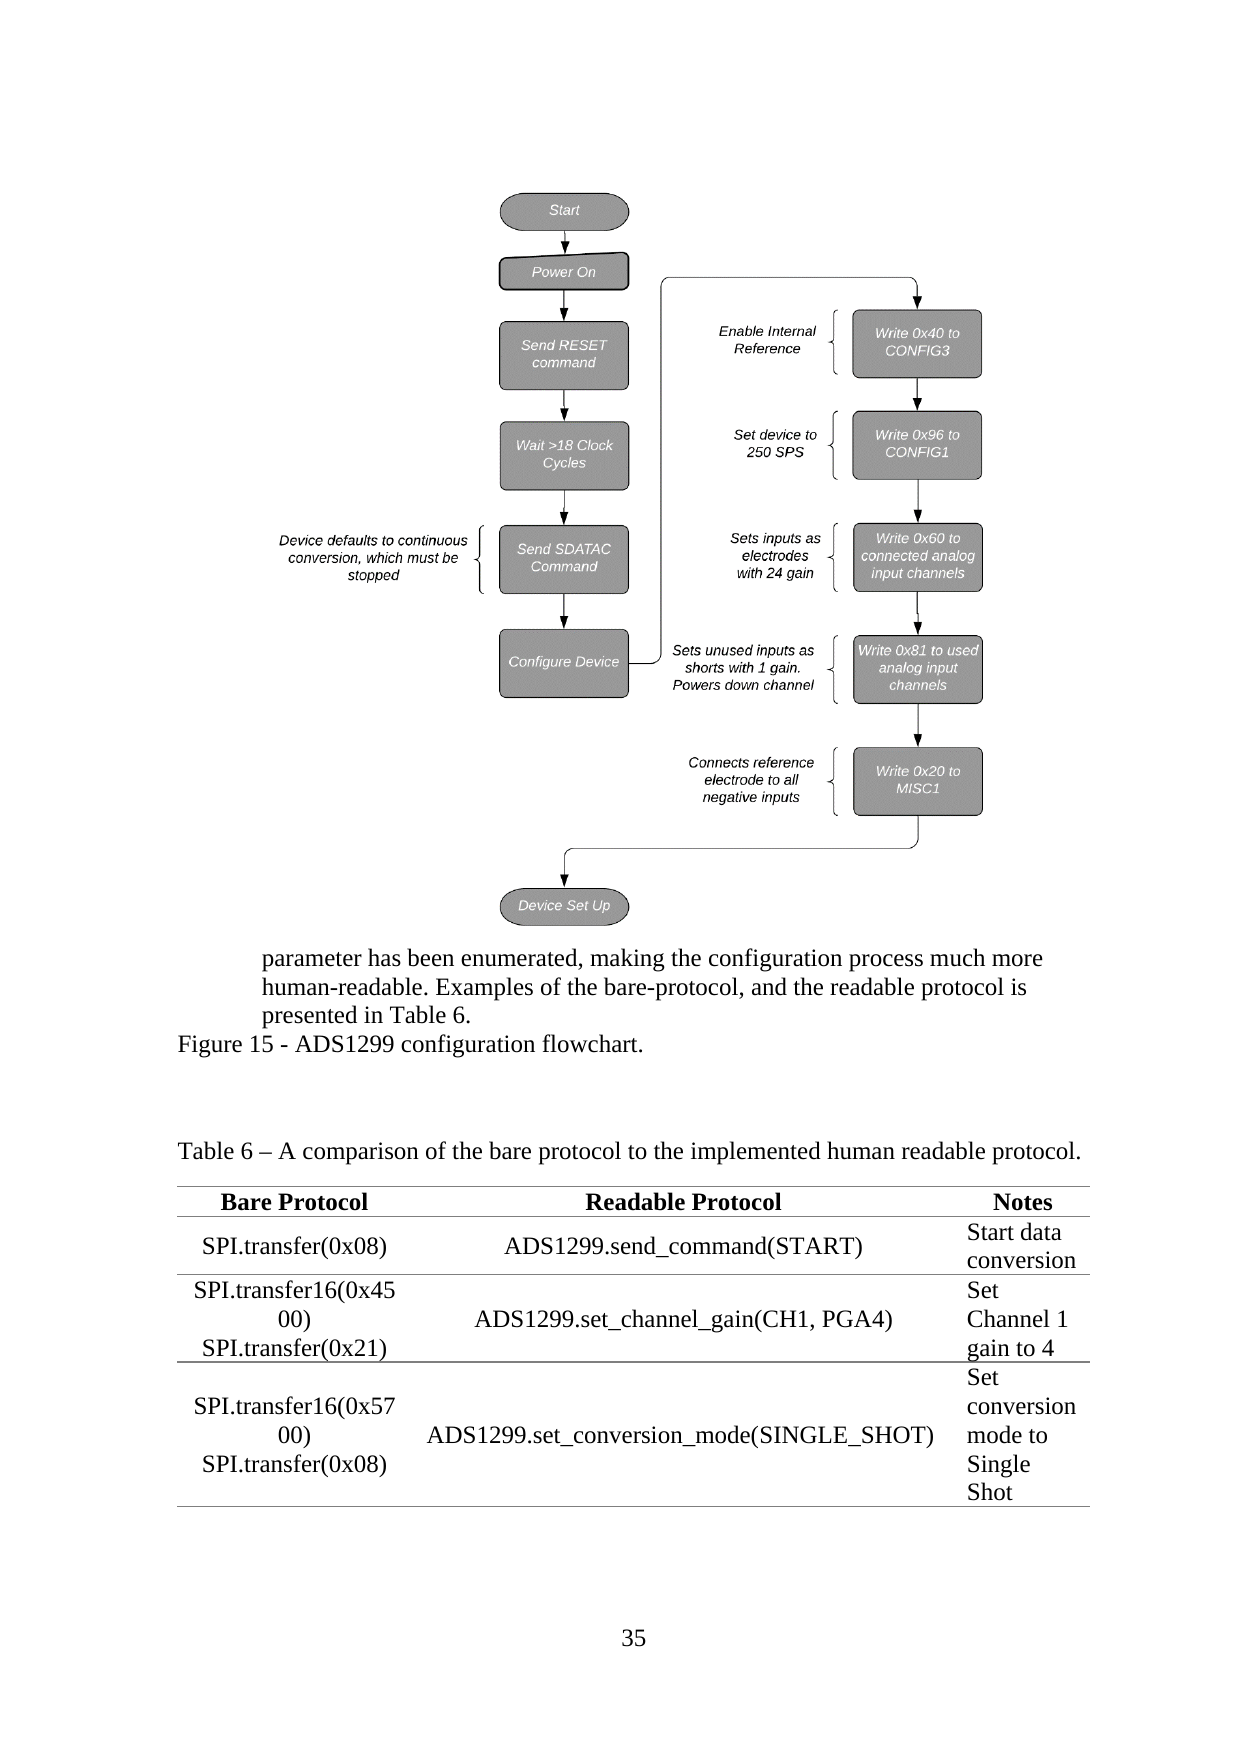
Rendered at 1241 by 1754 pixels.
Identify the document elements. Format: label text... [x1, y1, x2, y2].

table_cell SPI.transfer16(0x5700) SPI.transfer(0x08) [177, 1363, 411, 1506]
table_header Bare Protocol [177, 1187, 411, 1216]
table_header Readable Protocol [411, 1187, 955, 1216]
text Figure 15 - ADS1299 configuration flowchart. [177, 1029, 1090, 1058]
table_header Notes [955, 1187, 1090, 1216]
table_cell ADS1299.set_conversion_mode(SINGLE_SHOT) [411, 1363, 955, 1506]
table_cell Start data conversion [955, 1217, 1090, 1274]
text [262, 177, 1090, 1029]
table_cell SPI.transfer16(0x4500) SPI.transfer(0x21) [177, 1275, 411, 1361]
table_cell ADS1299.set_channel_gain(CH1, PGA4) [411, 1275, 955, 1361]
table_cell SPI.transfer(0x08) [177, 1217, 411, 1274]
picture [260, 177, 1007, 943]
table_cell Set Channel 1 gain to 4 [955, 1275, 1090, 1361]
table_cell Set conversion mode to Single Shot [955, 1363, 1090, 1506]
table_cell ADS1299.send_command(START) [411, 1217, 955, 1274]
